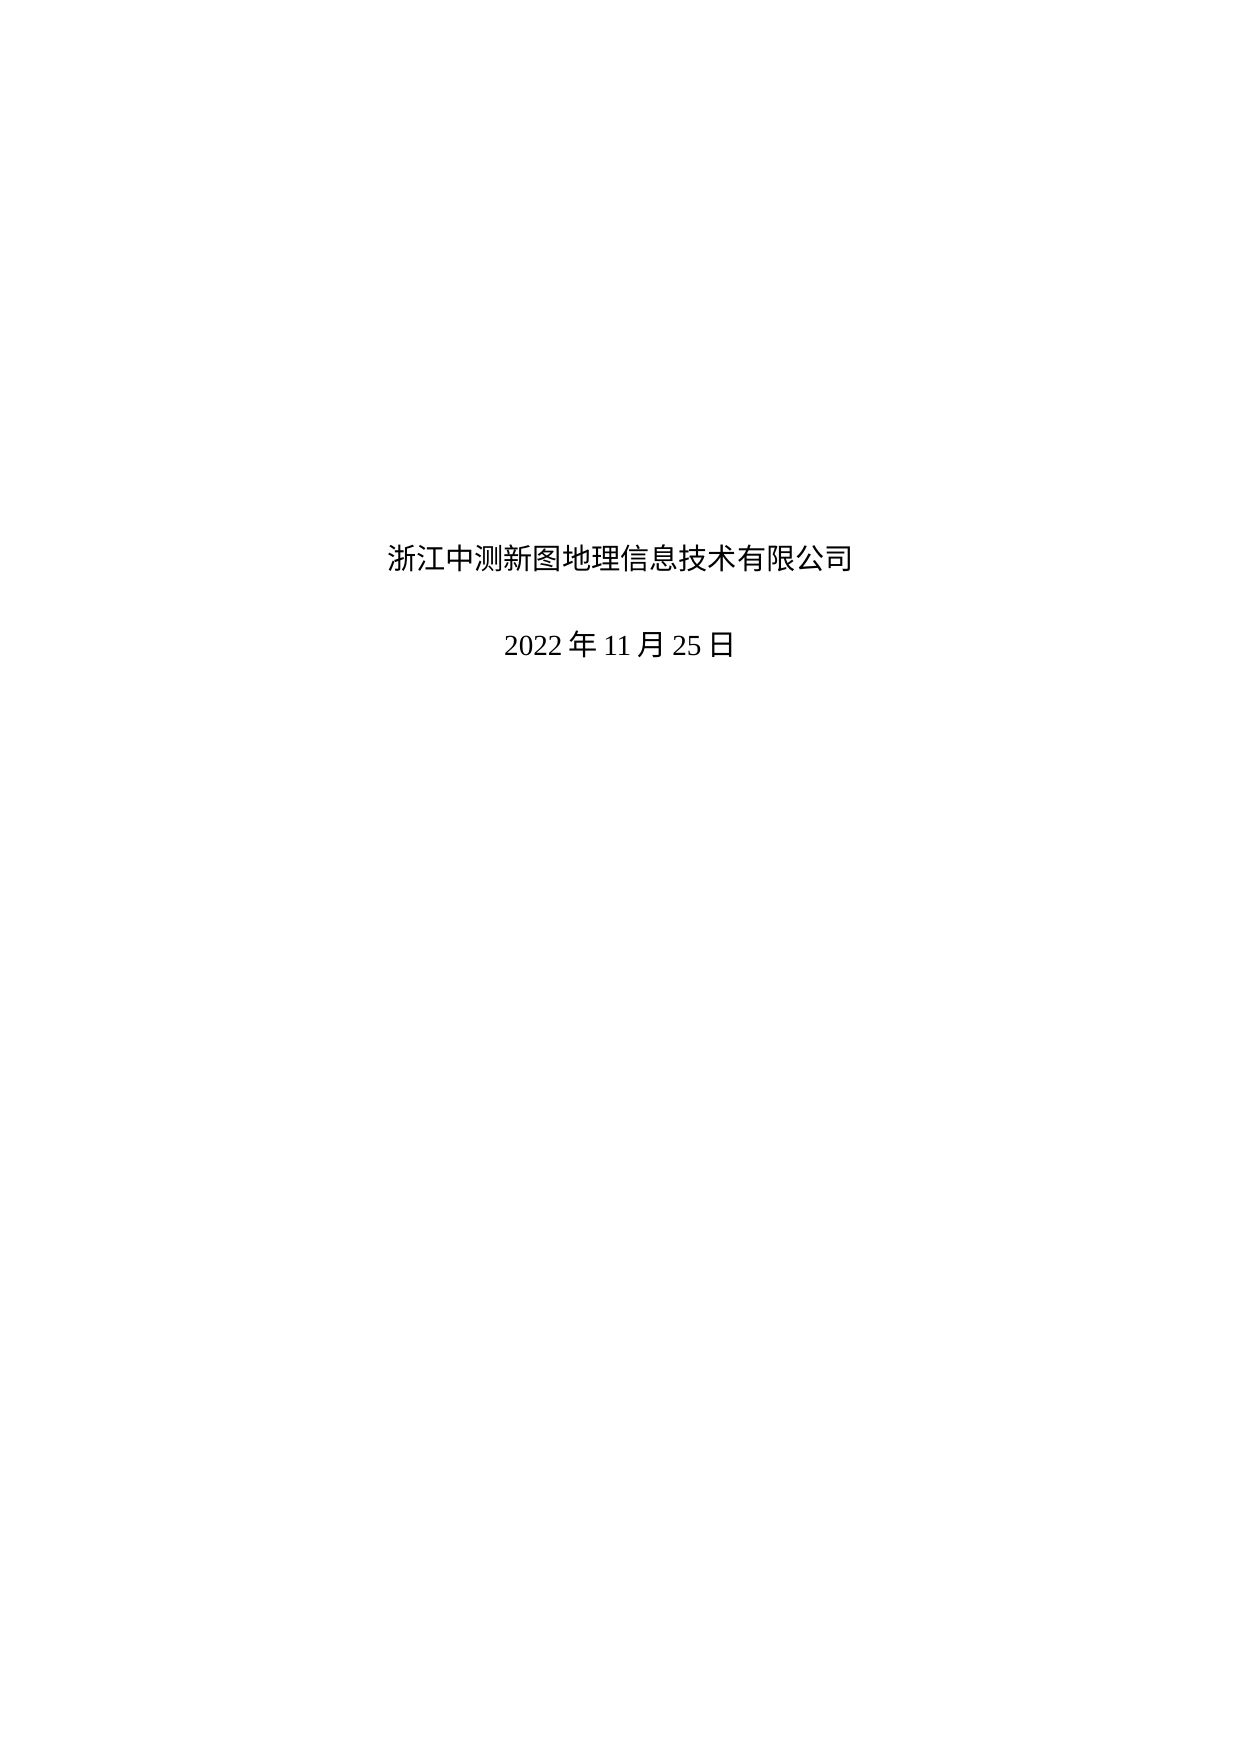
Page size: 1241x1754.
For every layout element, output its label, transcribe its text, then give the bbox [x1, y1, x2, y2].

text 浙江中测新图地理信息技术有限公司 [187, 524, 1053, 589]
text 2022年11月25日 [187, 610, 1053, 675]
